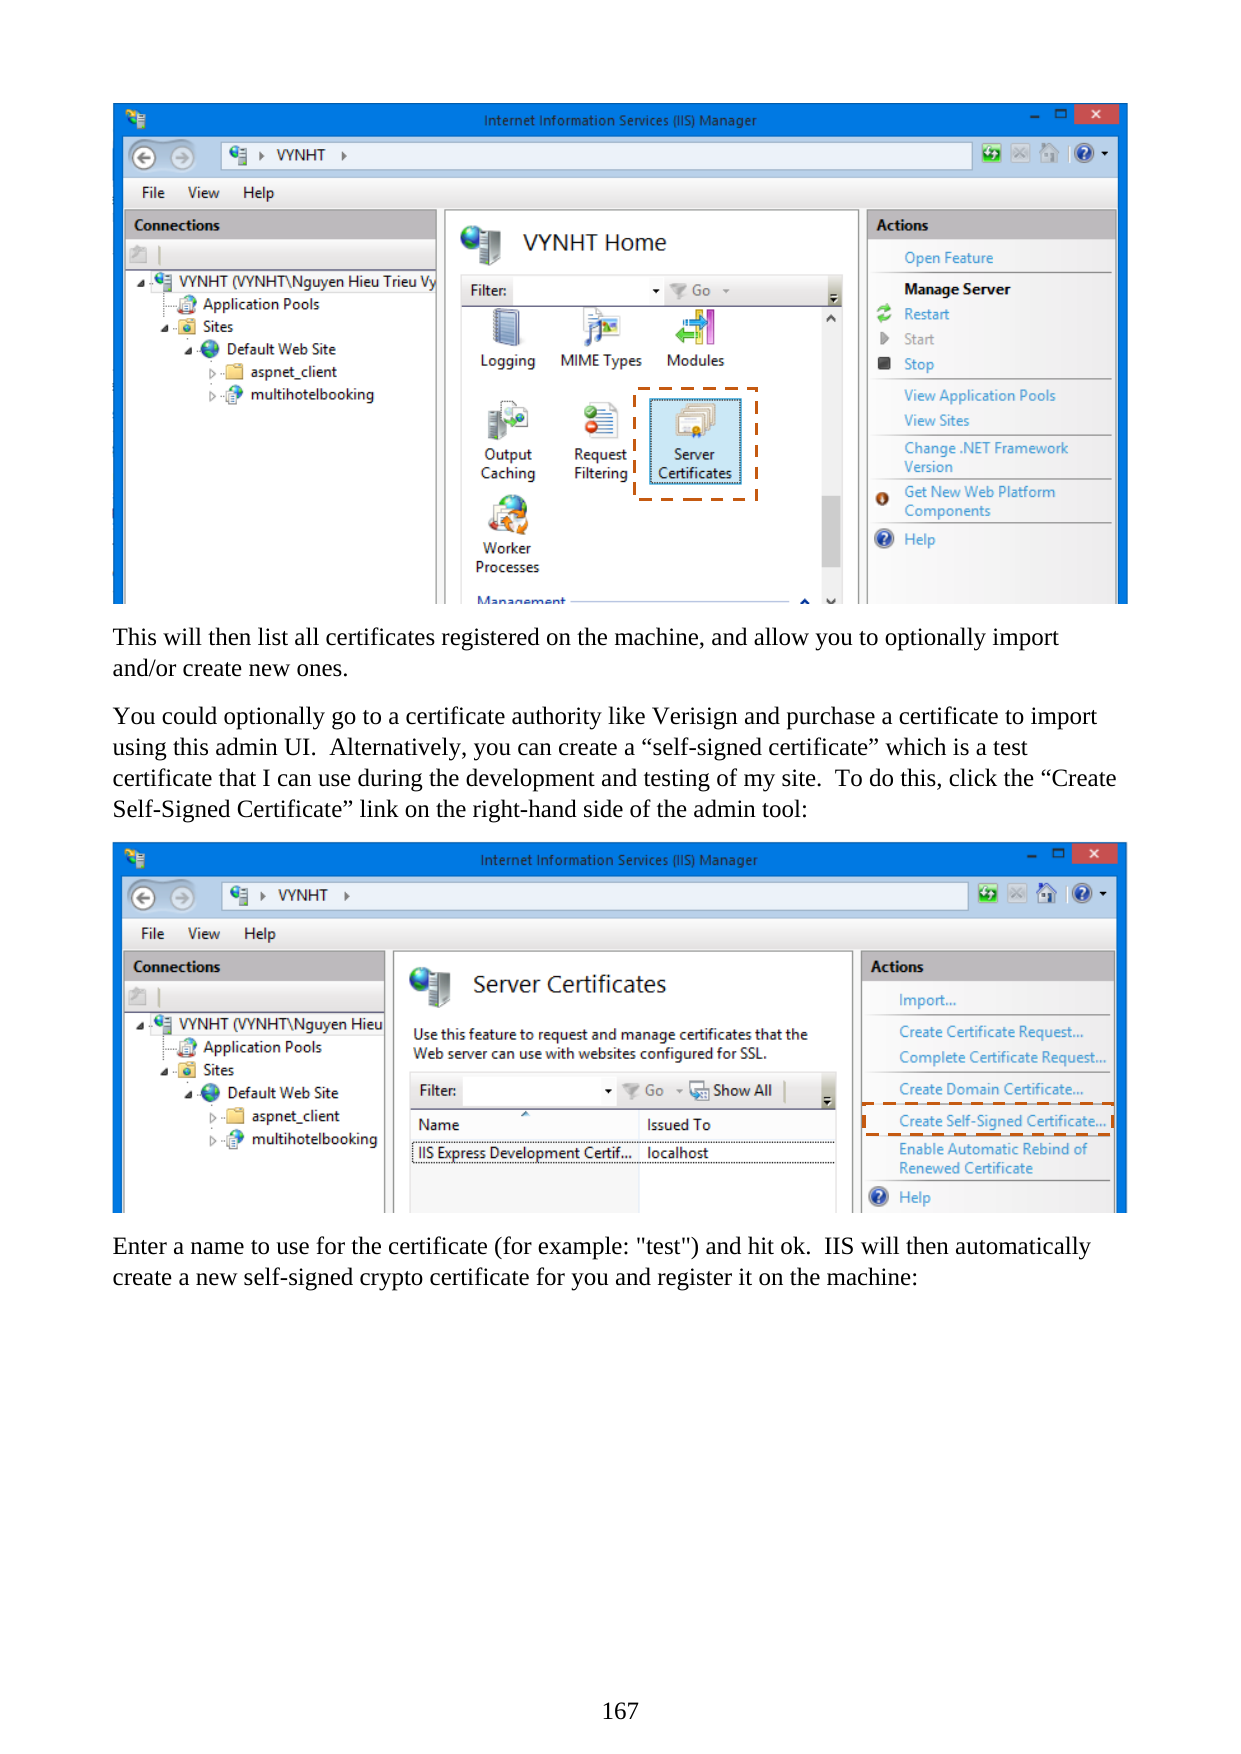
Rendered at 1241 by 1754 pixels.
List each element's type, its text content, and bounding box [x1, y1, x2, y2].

text Enter a name to use for the certificate (for example: "test") and hit ok. IIS will then automatically create a new self-signed crypto certificate for you and register it on the machine: [112, 1231, 1128, 1291]
text You could optionally go to a certificate authority like Verisign and purchase a certificate to import using this admin UI. Alternatively, you can create a “self-signed certificate” which is a test certificate that I can use during the development and testing of my site. To do this, click the “Create Self-Signed Certificate” link on the right-hand side of the admin tool: [112, 701, 1128, 823]
text This will then list all certificates registered on the machine, and allow you to optionally import and/or create new ones. [112, 622, 1128, 682]
